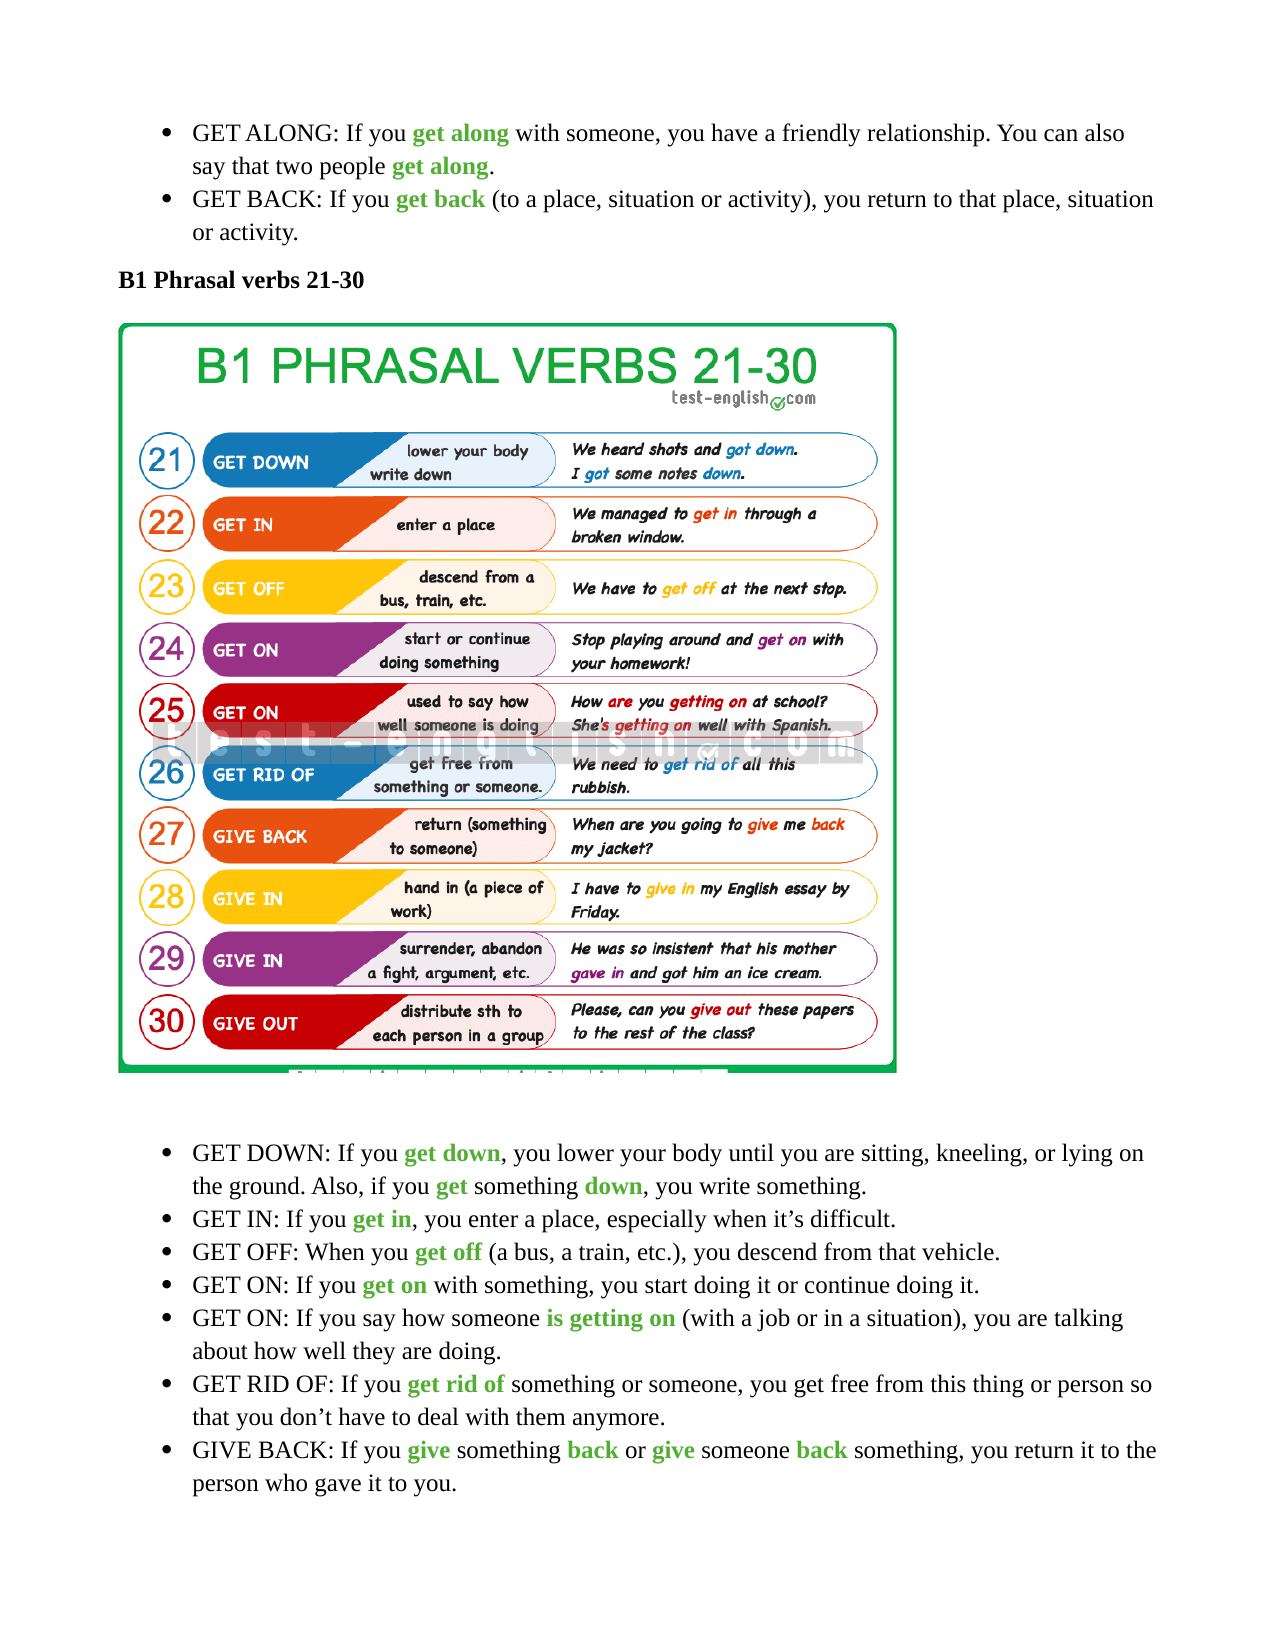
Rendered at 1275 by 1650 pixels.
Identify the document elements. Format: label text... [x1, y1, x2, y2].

list GET RID OF: If you get rid of something or someone, you get free from this thing or person so that you don’t have to deal with them anymore. [162, 1369, 1157, 1431]
list GET DOWN: If you get down, you lower your body until you are sitting, kneeling, or lying on the ground. Also, if you get something down, you write something. [162, 1138, 1157, 1200]
subtitle B1 Phrasal verbs 21-30 [118, 265, 1157, 293]
picture [118, 323, 900, 1073]
list GET BACK: If you get back (to a place, situation or activity), you return to that place, situation or activity. [162, 184, 1157, 246]
list GIVE BACK: If you give something back or give someone back something, you return it to the person who gave it to you. [162, 1435, 1157, 1497]
list GET ON: If you say how someone is getting on (with a job or in a situation), you are talking about how well they are doing. [162, 1303, 1157, 1365]
list GET ON: If you get on with something, you start doing it or continue doing it. [162, 1270, 1157, 1299]
list GET ALONG: If you get along with someone, you have a friendly relationship. You can also say that two people get along. [162, 118, 1157, 180]
list GET OFF: When you get off (a bus, a train, etc.), you descend from that vehicle. [162, 1237, 1157, 1266]
list GET IN: If you get in, you enter a place, especially when it’s difficult. [162, 1204, 1157, 1233]
